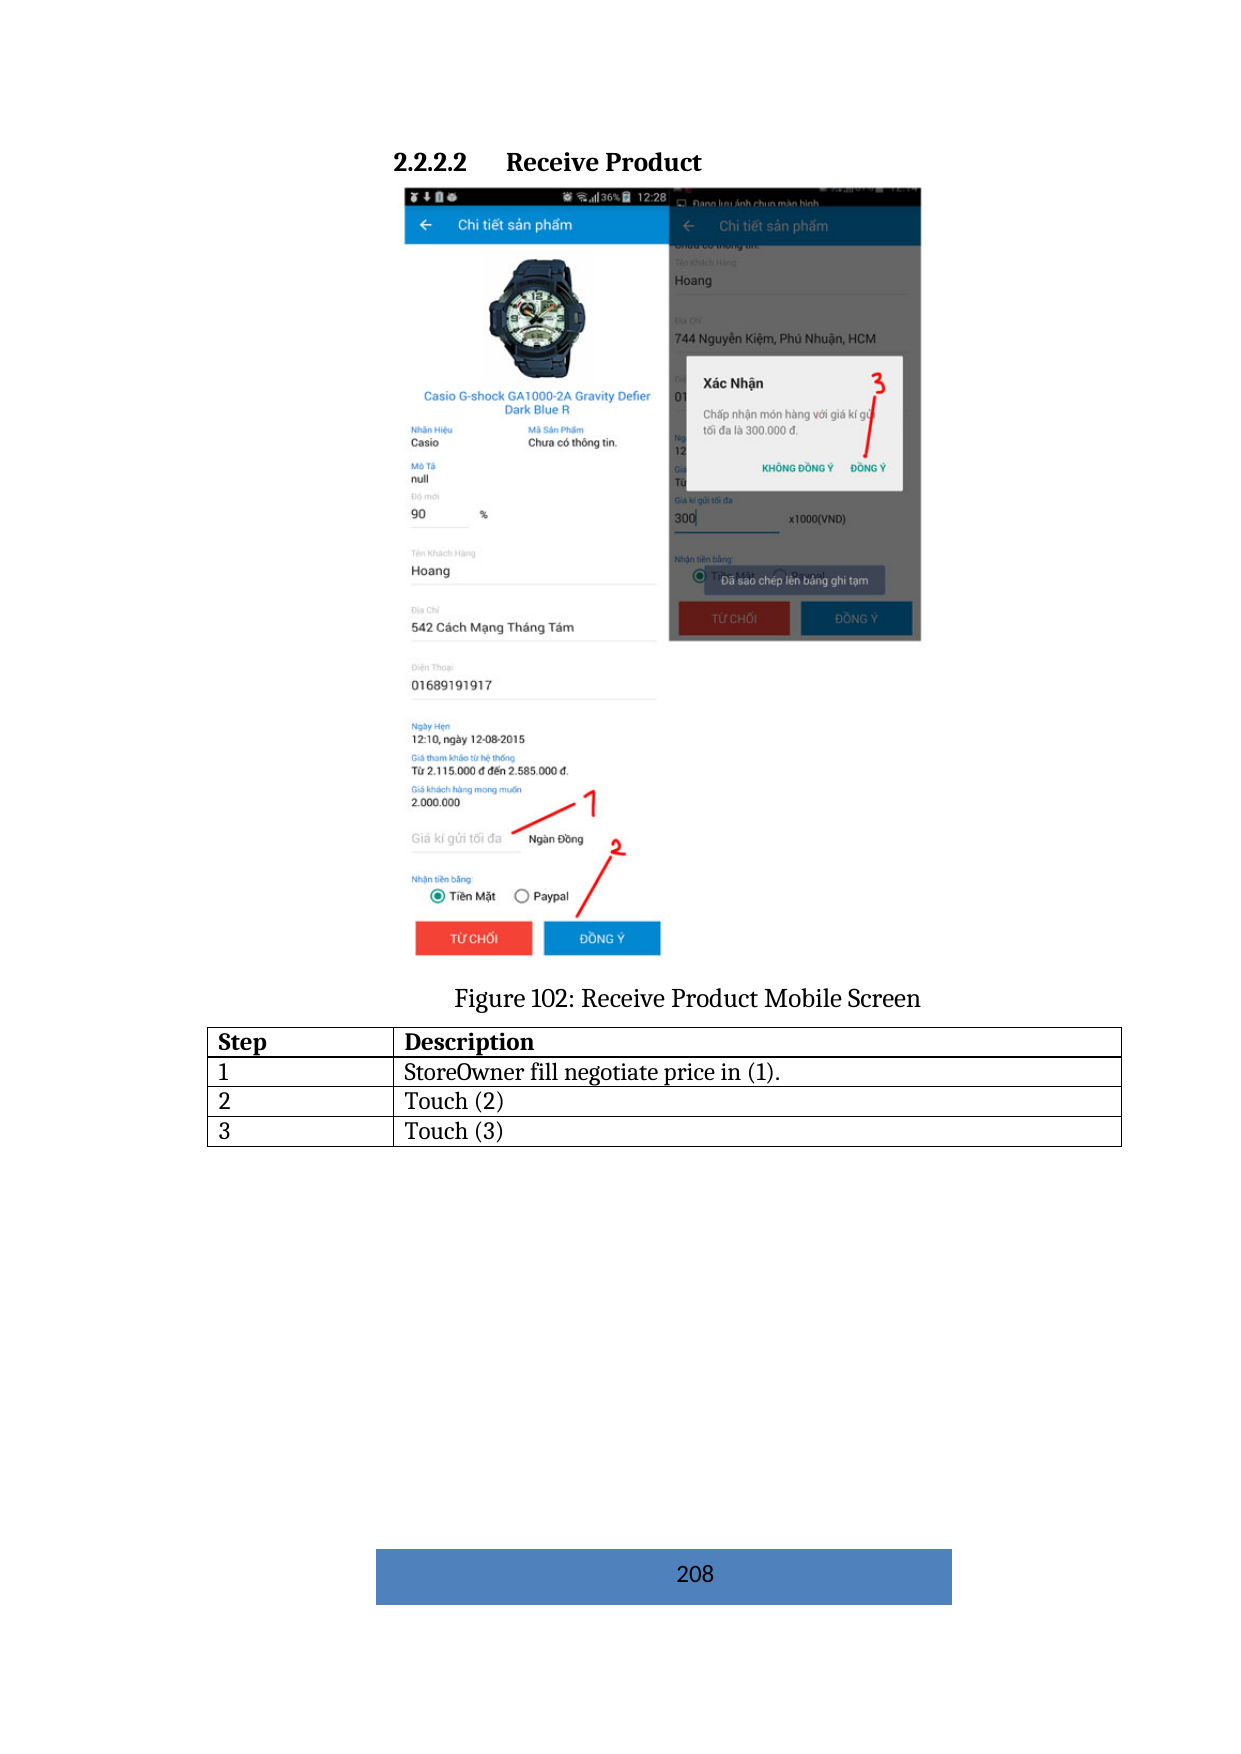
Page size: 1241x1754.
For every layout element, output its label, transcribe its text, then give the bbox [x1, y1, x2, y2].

subtitle Receive Product [393, 147, 1122, 178]
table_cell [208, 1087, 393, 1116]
text Figure : Receive Product Mobile Screen [254, 983, 1122, 1014]
picture [397, 178, 932, 971]
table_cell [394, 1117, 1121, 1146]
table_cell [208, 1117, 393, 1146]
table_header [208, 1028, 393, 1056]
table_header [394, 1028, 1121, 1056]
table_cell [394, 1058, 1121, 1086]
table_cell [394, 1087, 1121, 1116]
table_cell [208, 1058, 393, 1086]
